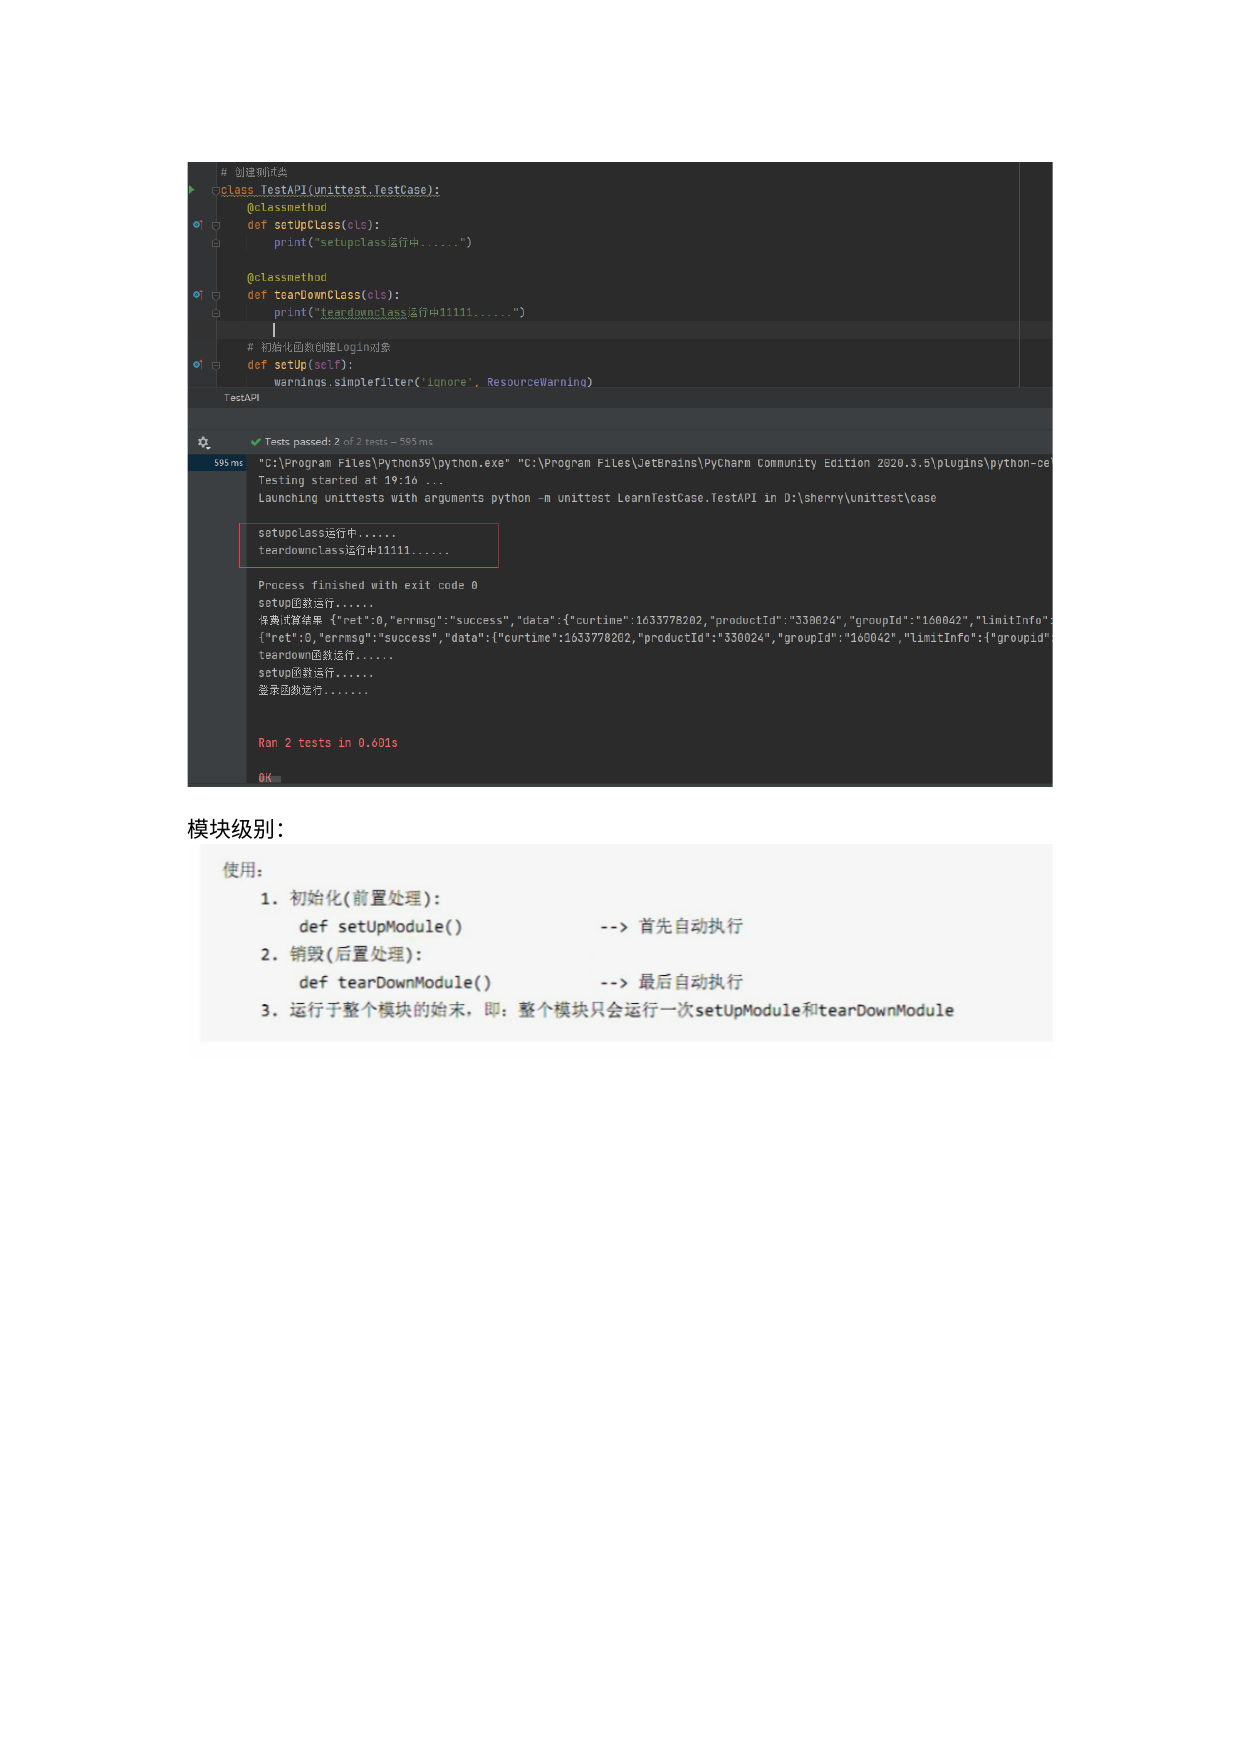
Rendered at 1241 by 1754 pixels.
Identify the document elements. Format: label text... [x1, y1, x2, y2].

picture [187, 844, 1053, 1059]
picture [187, 162, 1053, 787]
text 模块级别： [187, 812, 1053, 844]
